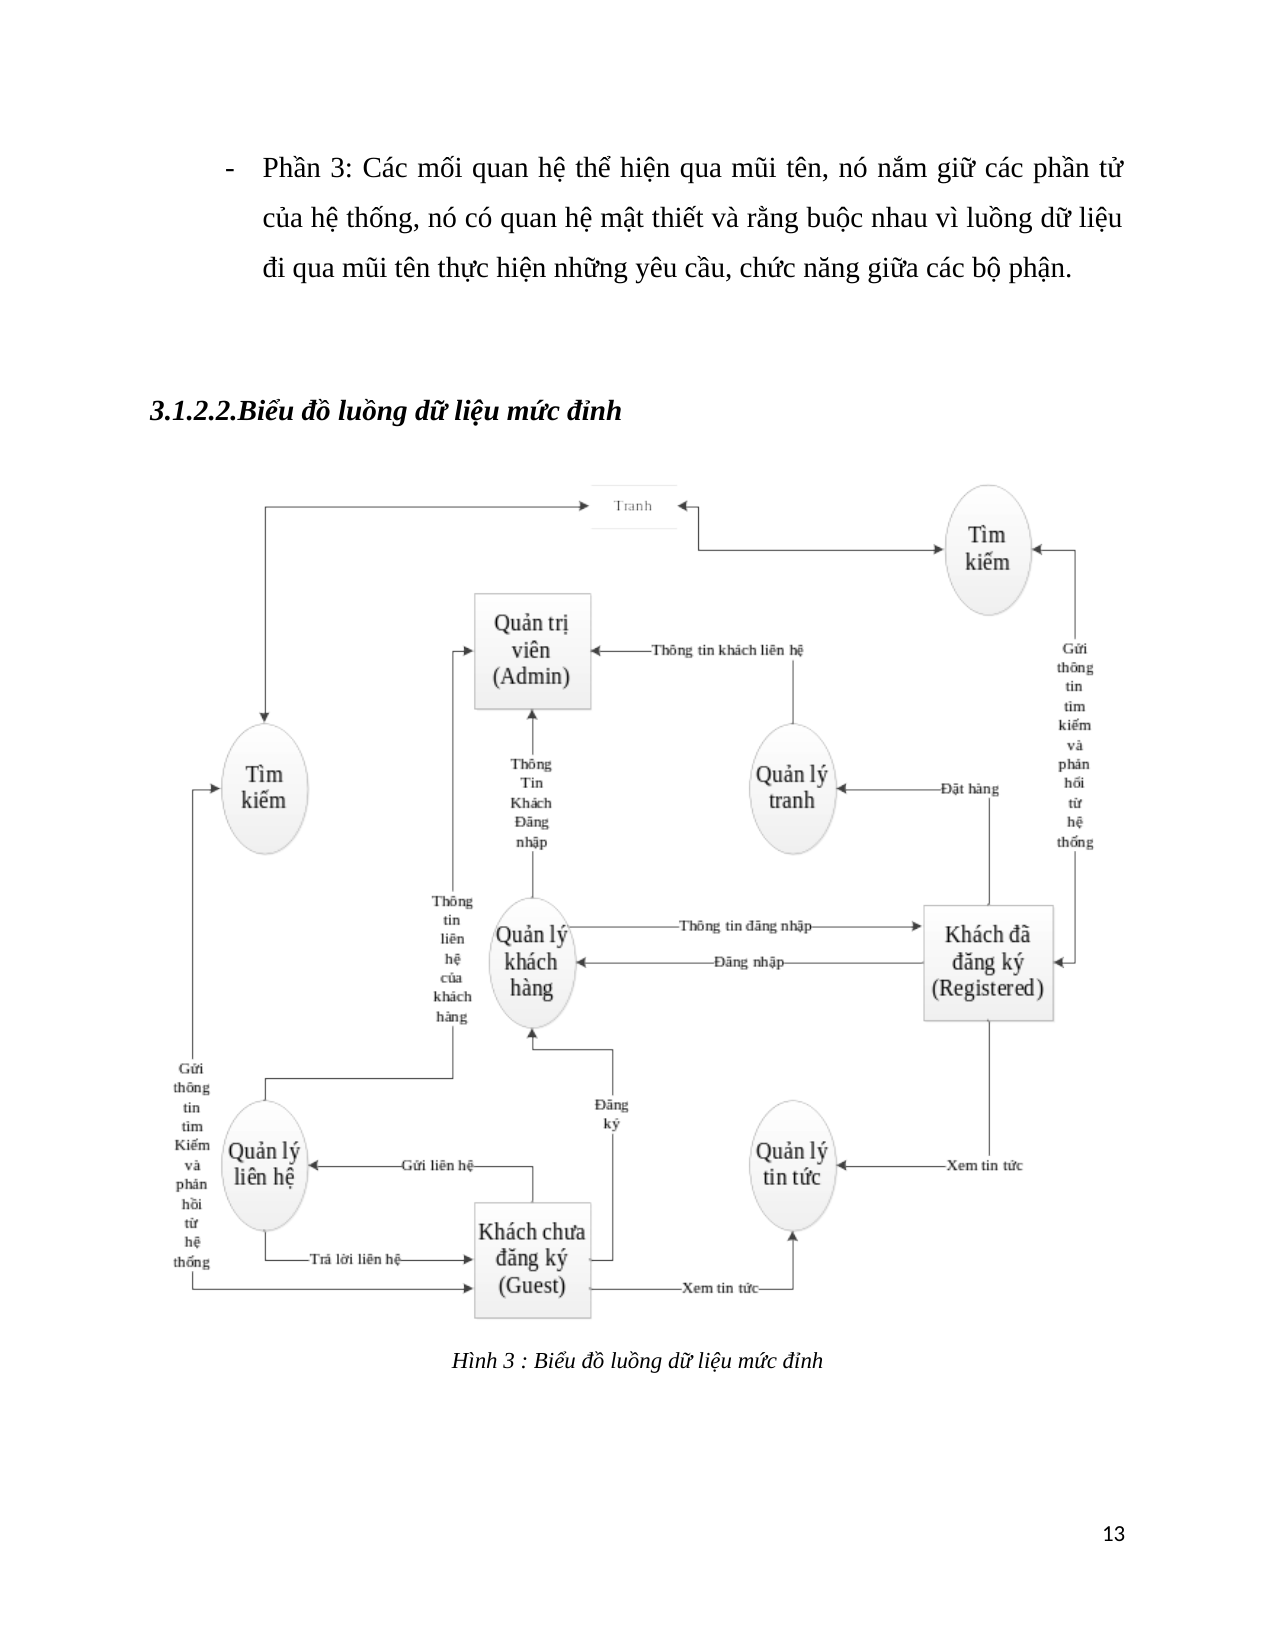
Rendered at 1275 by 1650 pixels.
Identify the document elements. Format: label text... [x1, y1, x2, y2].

text Hình 3 : Biểu đồ luồng dữ liệu mức đỉnh [150, 1347, 1125, 1373]
subtitle 3.1.2.2.Biểu đồ luồng dữ liệu mức đỉnh [150, 393, 1125, 426]
list Phần 3: Các mối quan hệ thể hiện qua mũi tên, nó nắm giữ các phần tử của hệ thống, nó có quan hệ mật thiết và rằng buộc nhau vì luồng dữ liệu đi qua mũi tên thực hiện những yêu cầu, chức năng giữa các bộ phận. [225, 150, 1125, 284]
